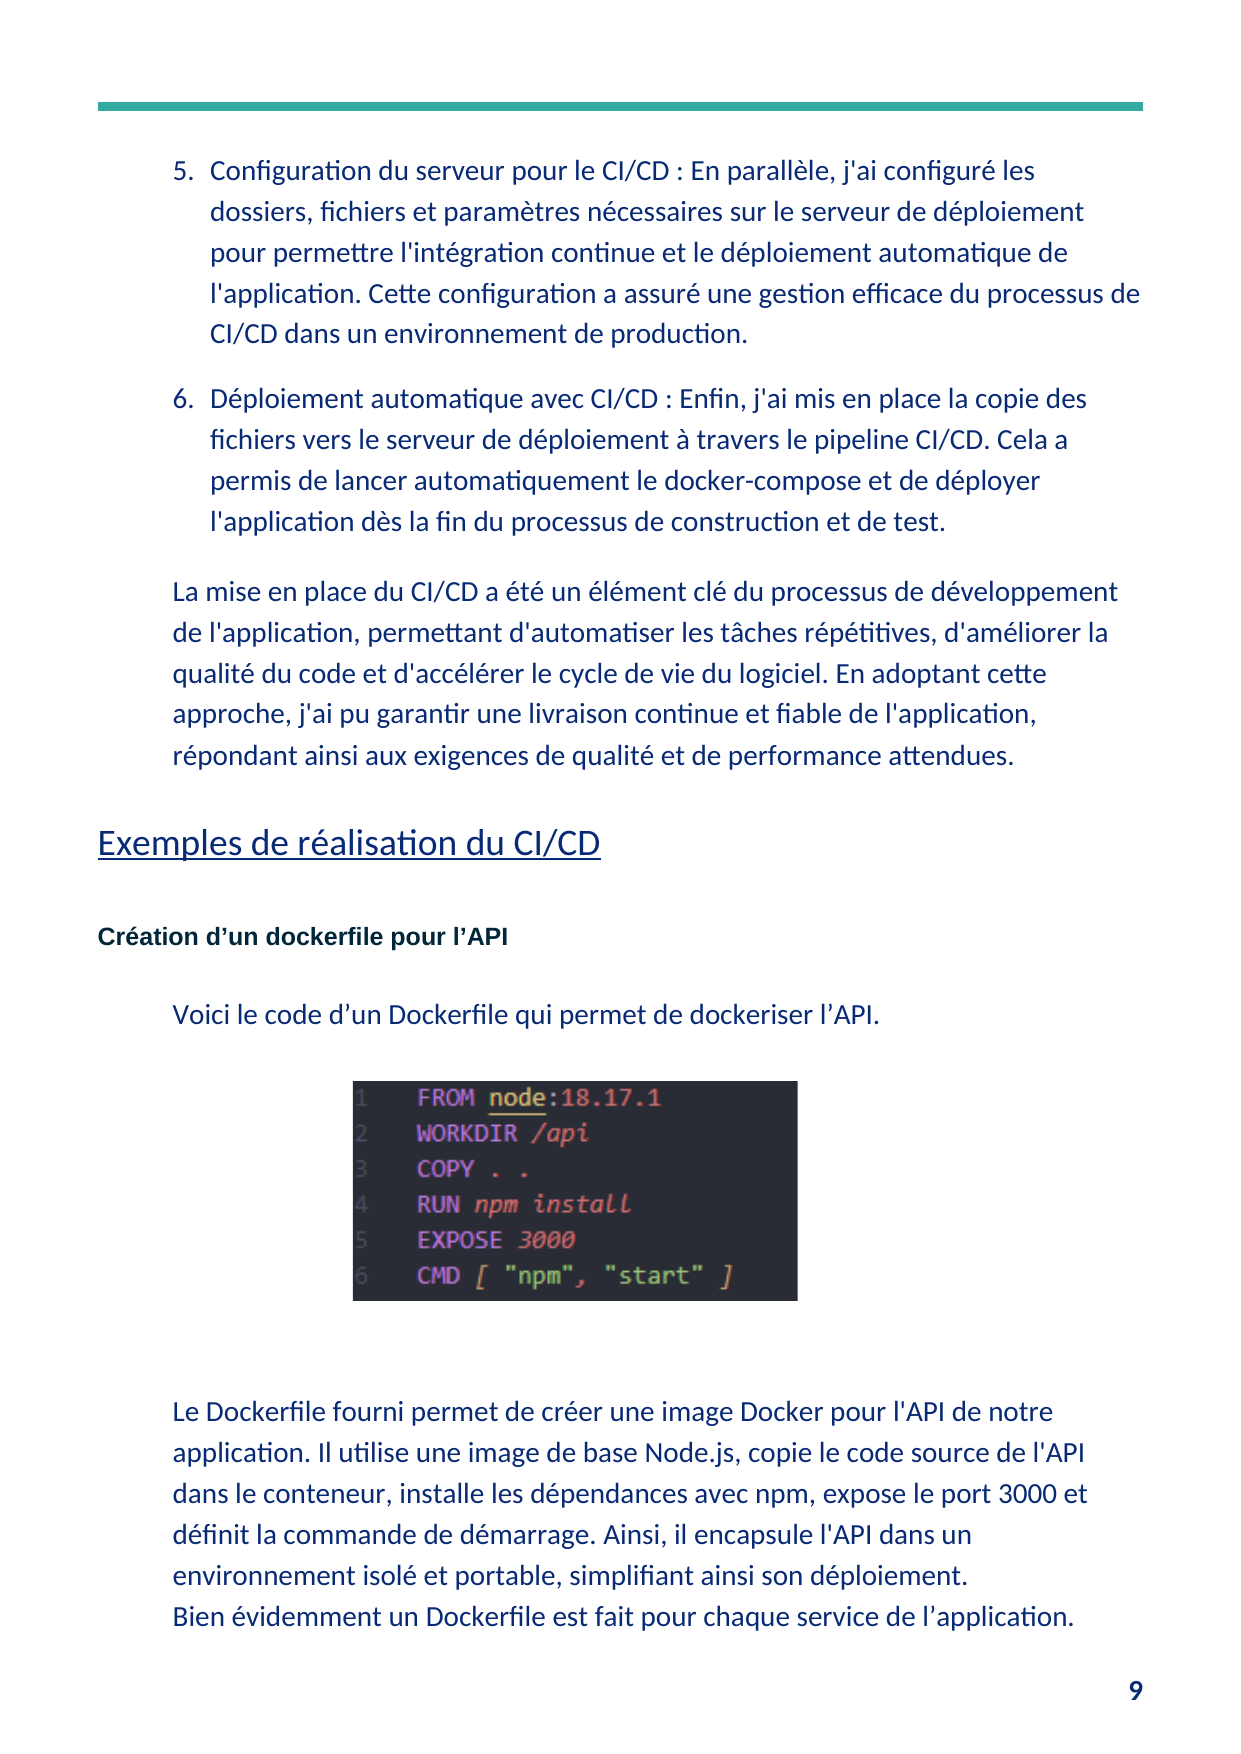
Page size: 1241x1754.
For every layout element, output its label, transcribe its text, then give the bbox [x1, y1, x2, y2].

list Bien évidemment un Dockerfile est fait pour chaque service de l’application. [172, 1598, 1143, 1633]
subtitle Exemples de réalisation du CI/CD [97, 818, 1143, 864]
list Voici le code d’un Dockerfile qui permet de dockeriser l’API. [172, 996, 1143, 1031]
picture [352, 1081, 798, 1301]
list Le Dockerfile fourni permet de créer une image Docker pour l'API de notre application. Il utilise une image de base Node.js, copie le code source de l'API dans le conteneur, installe les dépendances avec npm, expose le port 3000 et définit la commande de démarrage. Ainsi, il encapsule l'API dans un environnement isolé et portable, simplifiant ainsi son déploiement. [172, 1393, 1143, 1592]
list La mise en place du CI/CD a été un élément clé du processus de développement de l'application, permettant d'automatiser les tâches répétitives, d'améliorer la qualité du code et d'accélérer le cycle de vie du logiciel. En adoptant cette approche, j'ai pu garantir une livraison continue et fiable de l'application, répondant ainsi aux exigences de qualité et de performance attendues. [172, 573, 1143, 772]
list Configuration du serveur pour le CI/CD : En parallèle, j'ai configuré les dossiers, fichiers et paramètres nécessaires sur le serveur de déploiement pour permettre l'intégration continue et le déploiement automatique de l'application. Cette configuration a assuré une gestion efficace du processus de CI/CD dans un environnement de production. [172, 152, 1143, 351]
list Déploiement automatique avec CI/CD : Enfin, j'ai mis en place la copie des fichiers vers le serveur de déploiement à travers le pipeline CI/CD. Cela a permis de lancer automatiquement le docker-compose et de déployer l'application dès la fin du processus de construction et de test. [172, 380, 1143, 538]
subtitle Création d’un dockerfile pour l’API [97, 922, 1143, 951]
